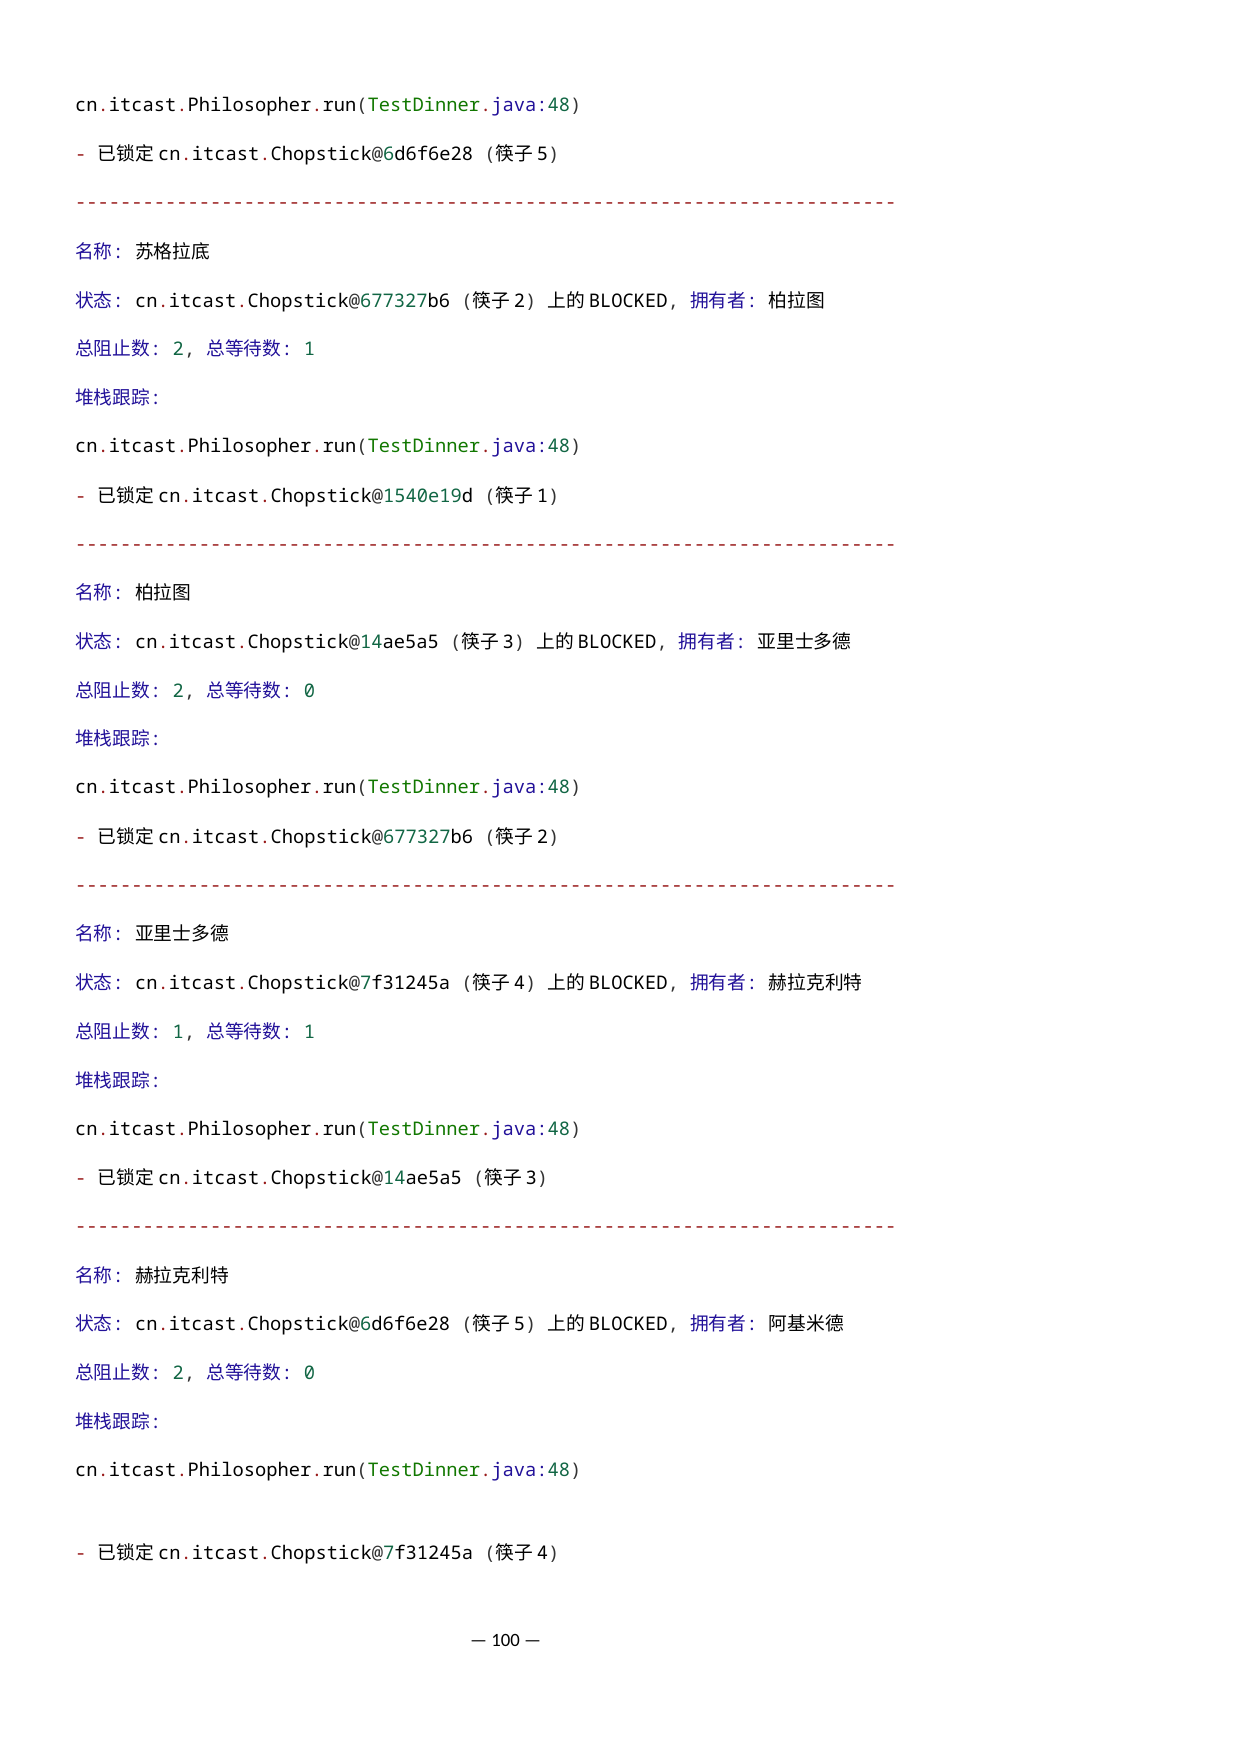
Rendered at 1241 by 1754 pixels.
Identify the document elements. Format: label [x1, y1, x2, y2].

list [75, 88, 1165, 1583]
